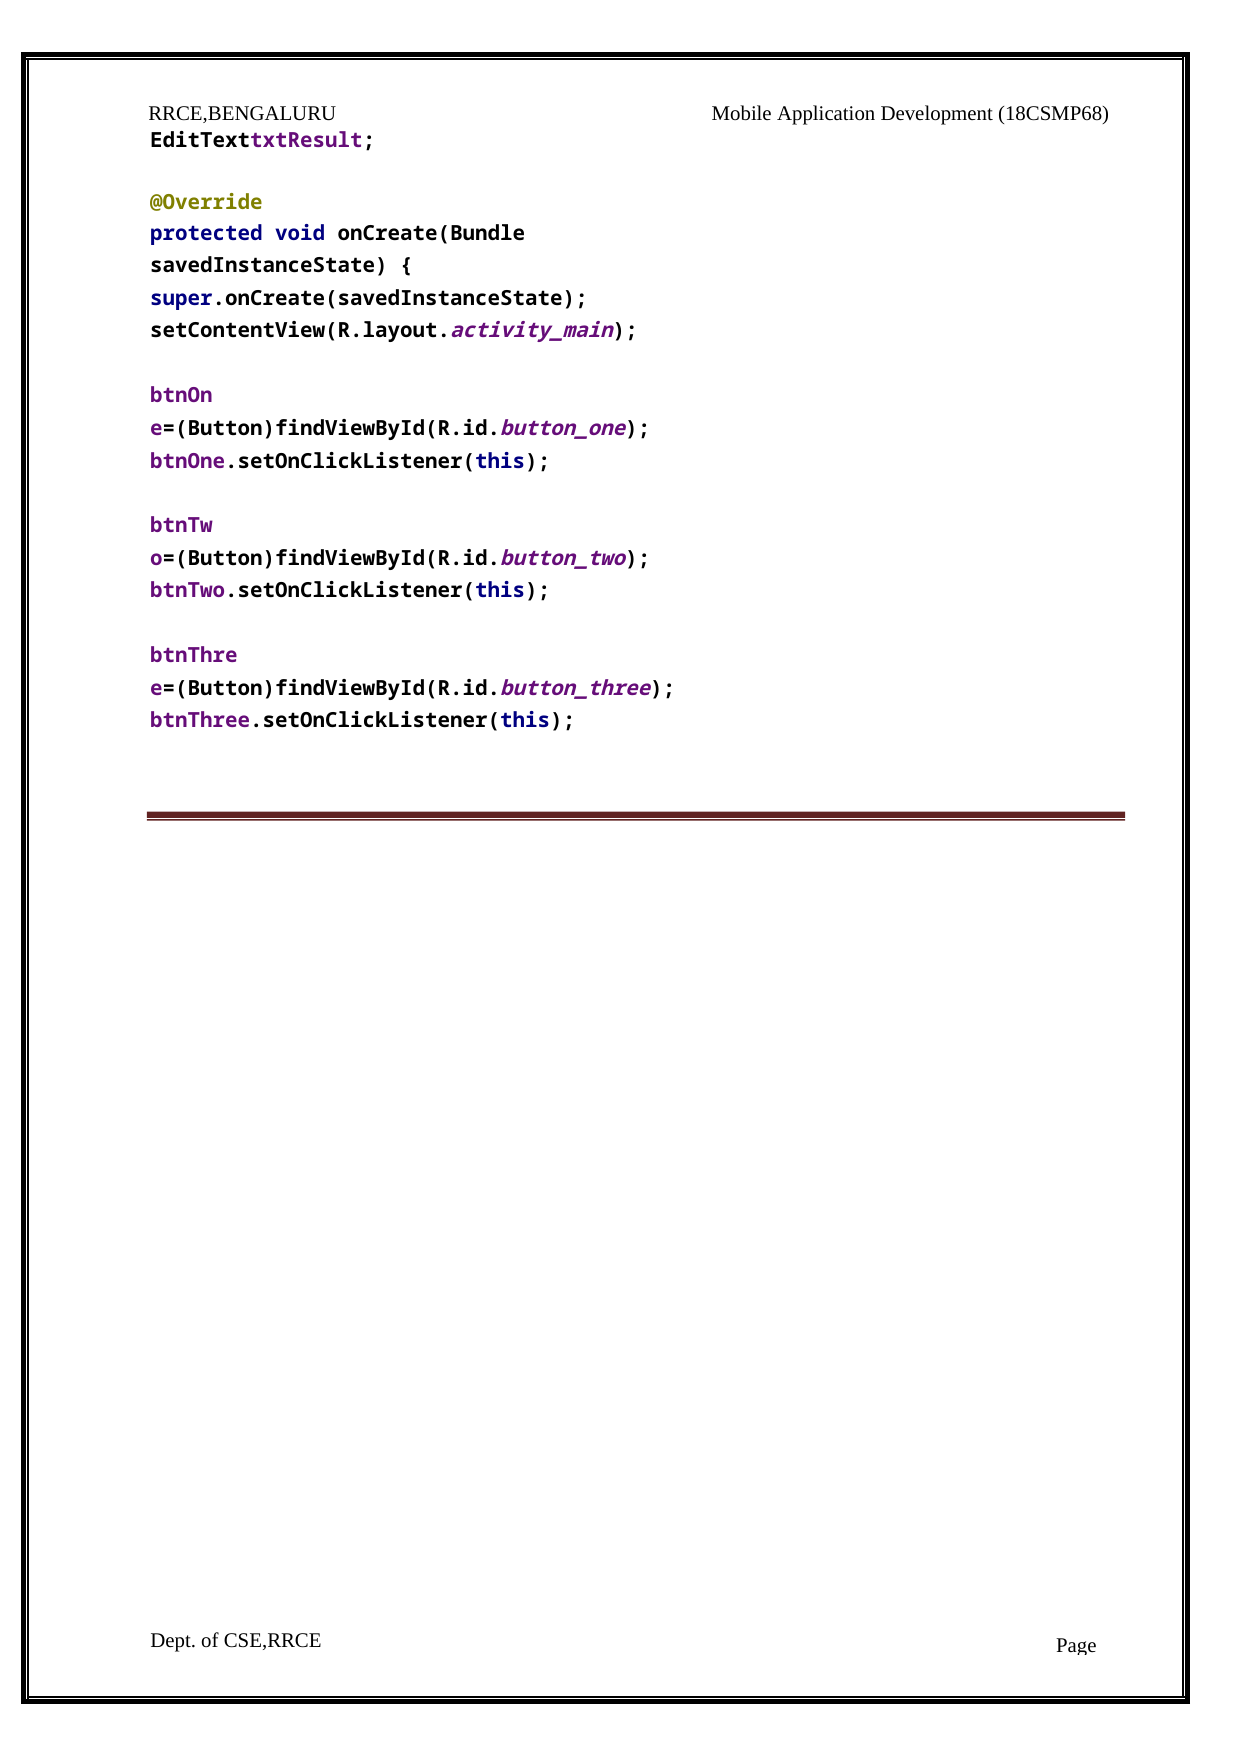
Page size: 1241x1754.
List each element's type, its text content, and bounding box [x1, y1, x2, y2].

text @Override [150, 190, 1138, 214]
text btnTwo=(Button)findViewById(R.id.button_two); btnTwo.setOnClickListener(this); [150, 510, 667, 604]
text btnOne=(Button)findViewById(R.id.button_one); btnOne.setOnClickListener(this); [150, 381, 667, 474]
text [150, 125, 564, 153]
text btnThree=(Button)findViewById(R.id.button_three); btnThree.setOnClickListener(this); [150, 640, 713, 734]
text protected void onCreate(Bundle savedInstanceState) { super.onCreate(savedInstanceState); setContentView(R.layout.activity_main); [150, 218, 747, 344]
